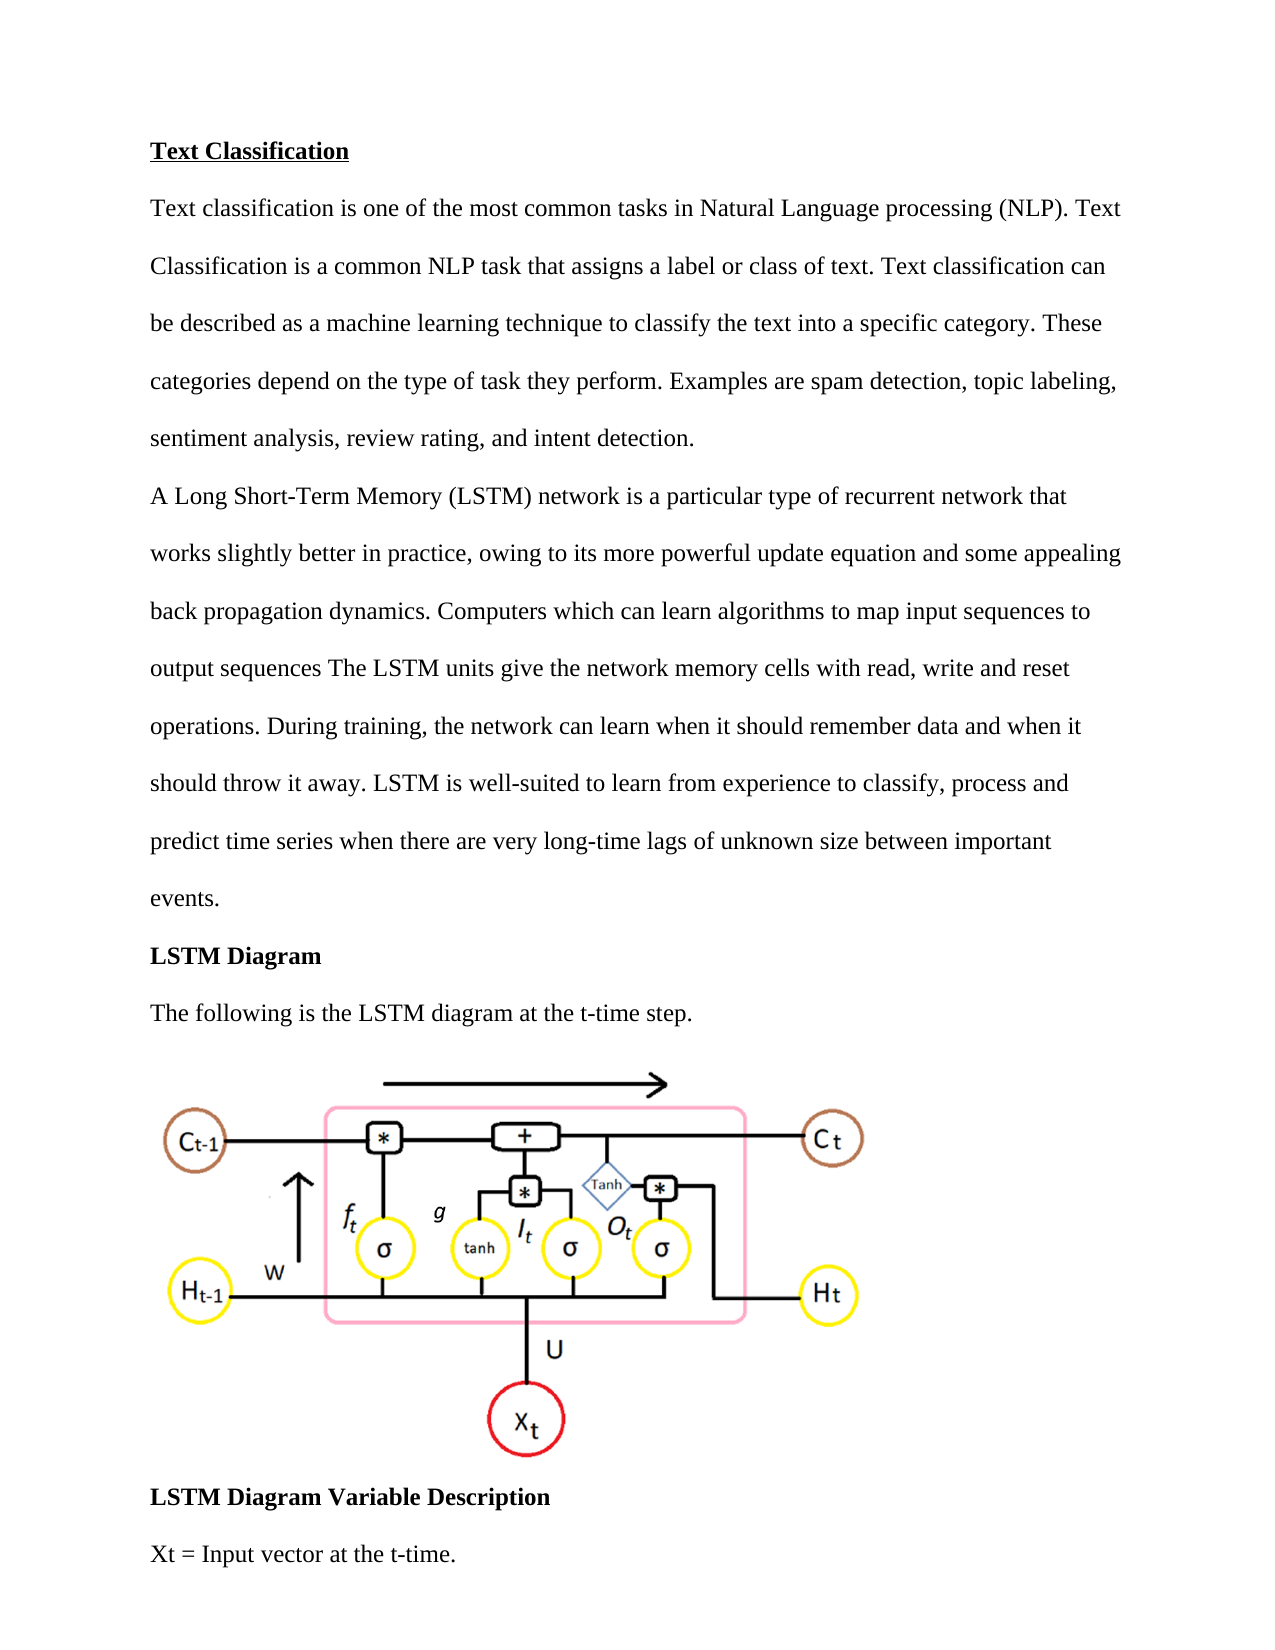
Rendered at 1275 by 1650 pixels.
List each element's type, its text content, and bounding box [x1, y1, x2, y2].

text Text classification is one of the most common tasks in Natural Language processing (NLP). Text Classification is a common NLP task that assigns a label or class of text. Text classification can be described as a machine learning technique to classify the text into a specific category. These categories depend on the type of task they perform. Examples are spam detection, topic labeling, sentiment analysis, review rating, and intent detection. [150, 193, 1125, 452]
text LSTM Diagram [150, 941, 1125, 970]
text A Long Short-Term Memory (LSTM) network is a particular type of recurrent network that works slightly better in practice, owing to its more powerful update equation and some appealing back propagation dynamics. Computers which can learn algorithms to map input sequences to output sequences The LSTM units give the network memory cells with read, write and reset operations. During training, the network can learn when it should remember data and when it should throw it away. LSTM is well-suited to learn from experience to classify, process and predict time series when there are very long-time lags of unknown size between important events. [150, 481, 1125, 912]
text Text Classification [150, 136, 1125, 165]
picture [150, 1047, 913, 1462]
text LSTM Diagram Variable Description Xt = Input vector at the t-time. [150, 1482, 1125, 1568]
text The following is the LSTM diagram at the t-time step. [150, 998, 1125, 1027]
